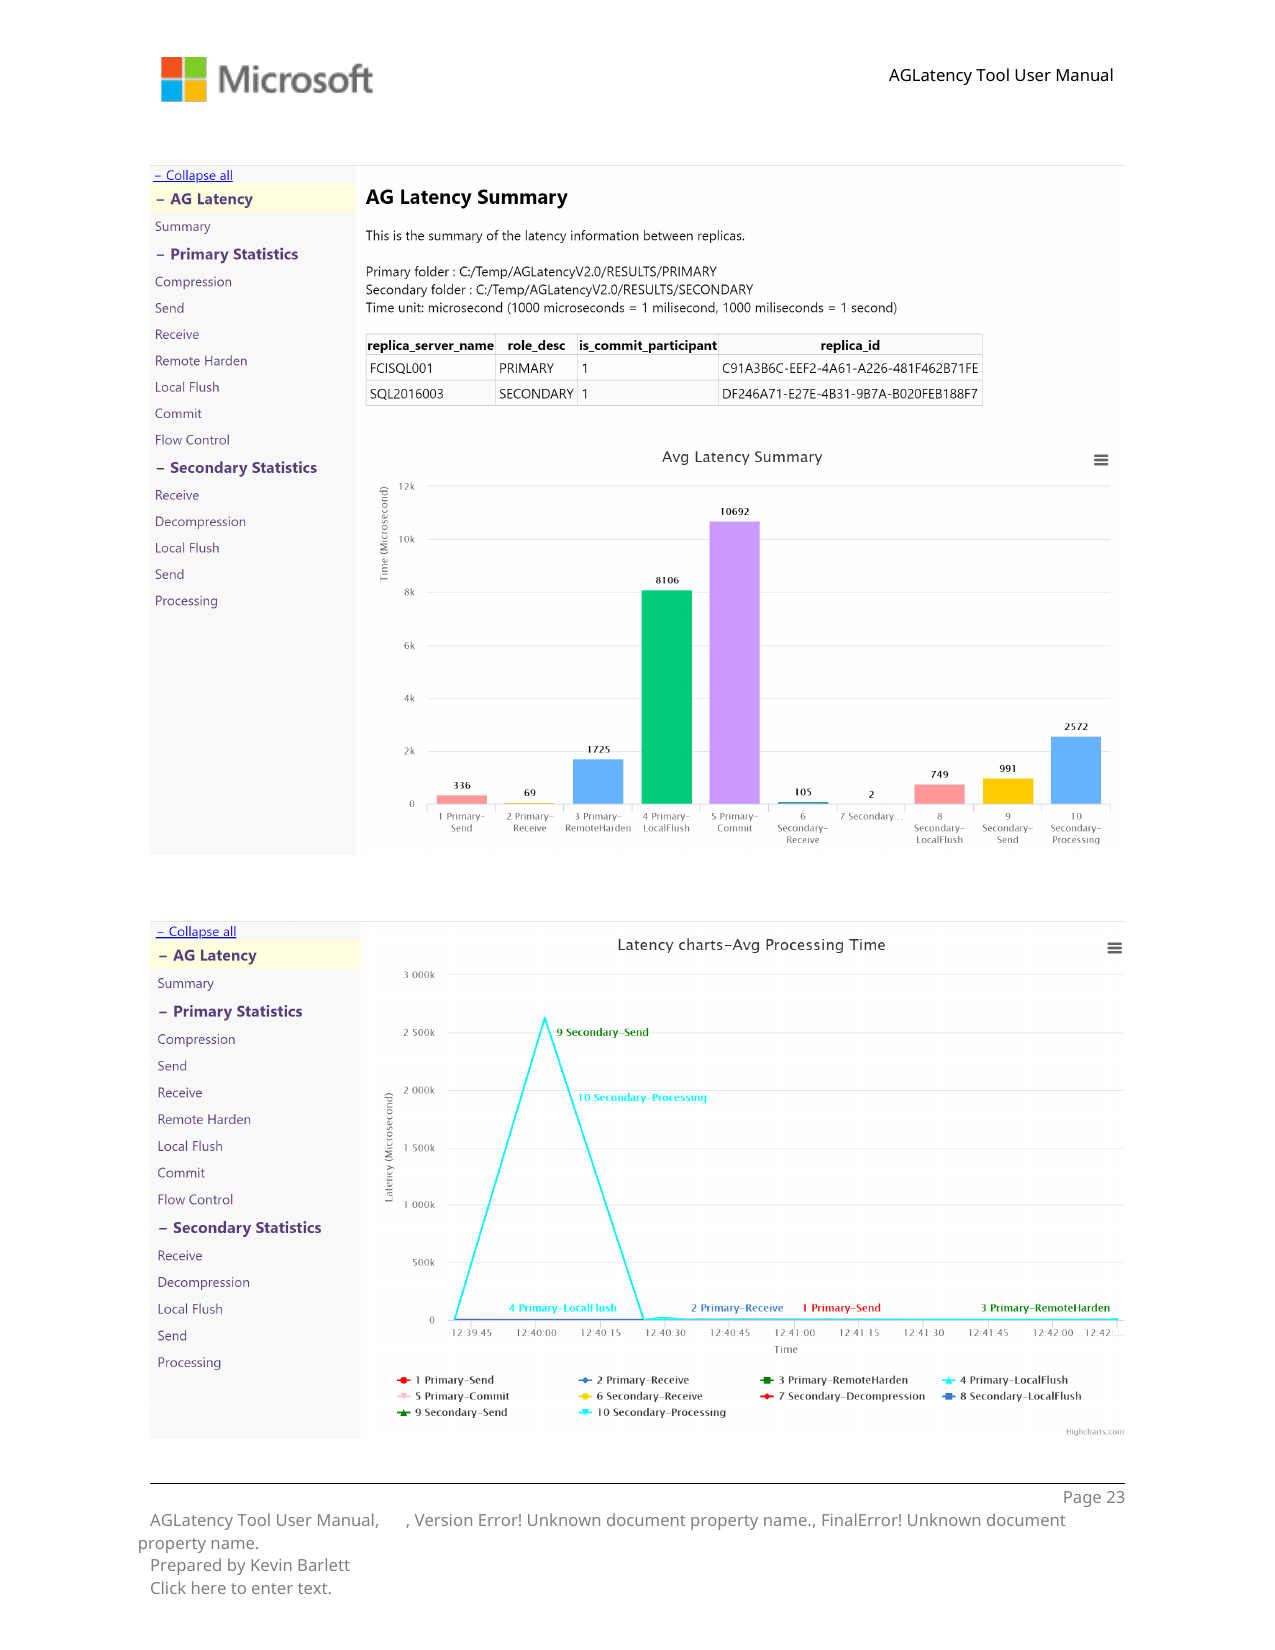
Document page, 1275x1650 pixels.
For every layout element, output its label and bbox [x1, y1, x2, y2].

picture [161, 57, 374, 103]
picture [150, 920, 1125, 1439]
picture [150, 163, 1125, 855]
